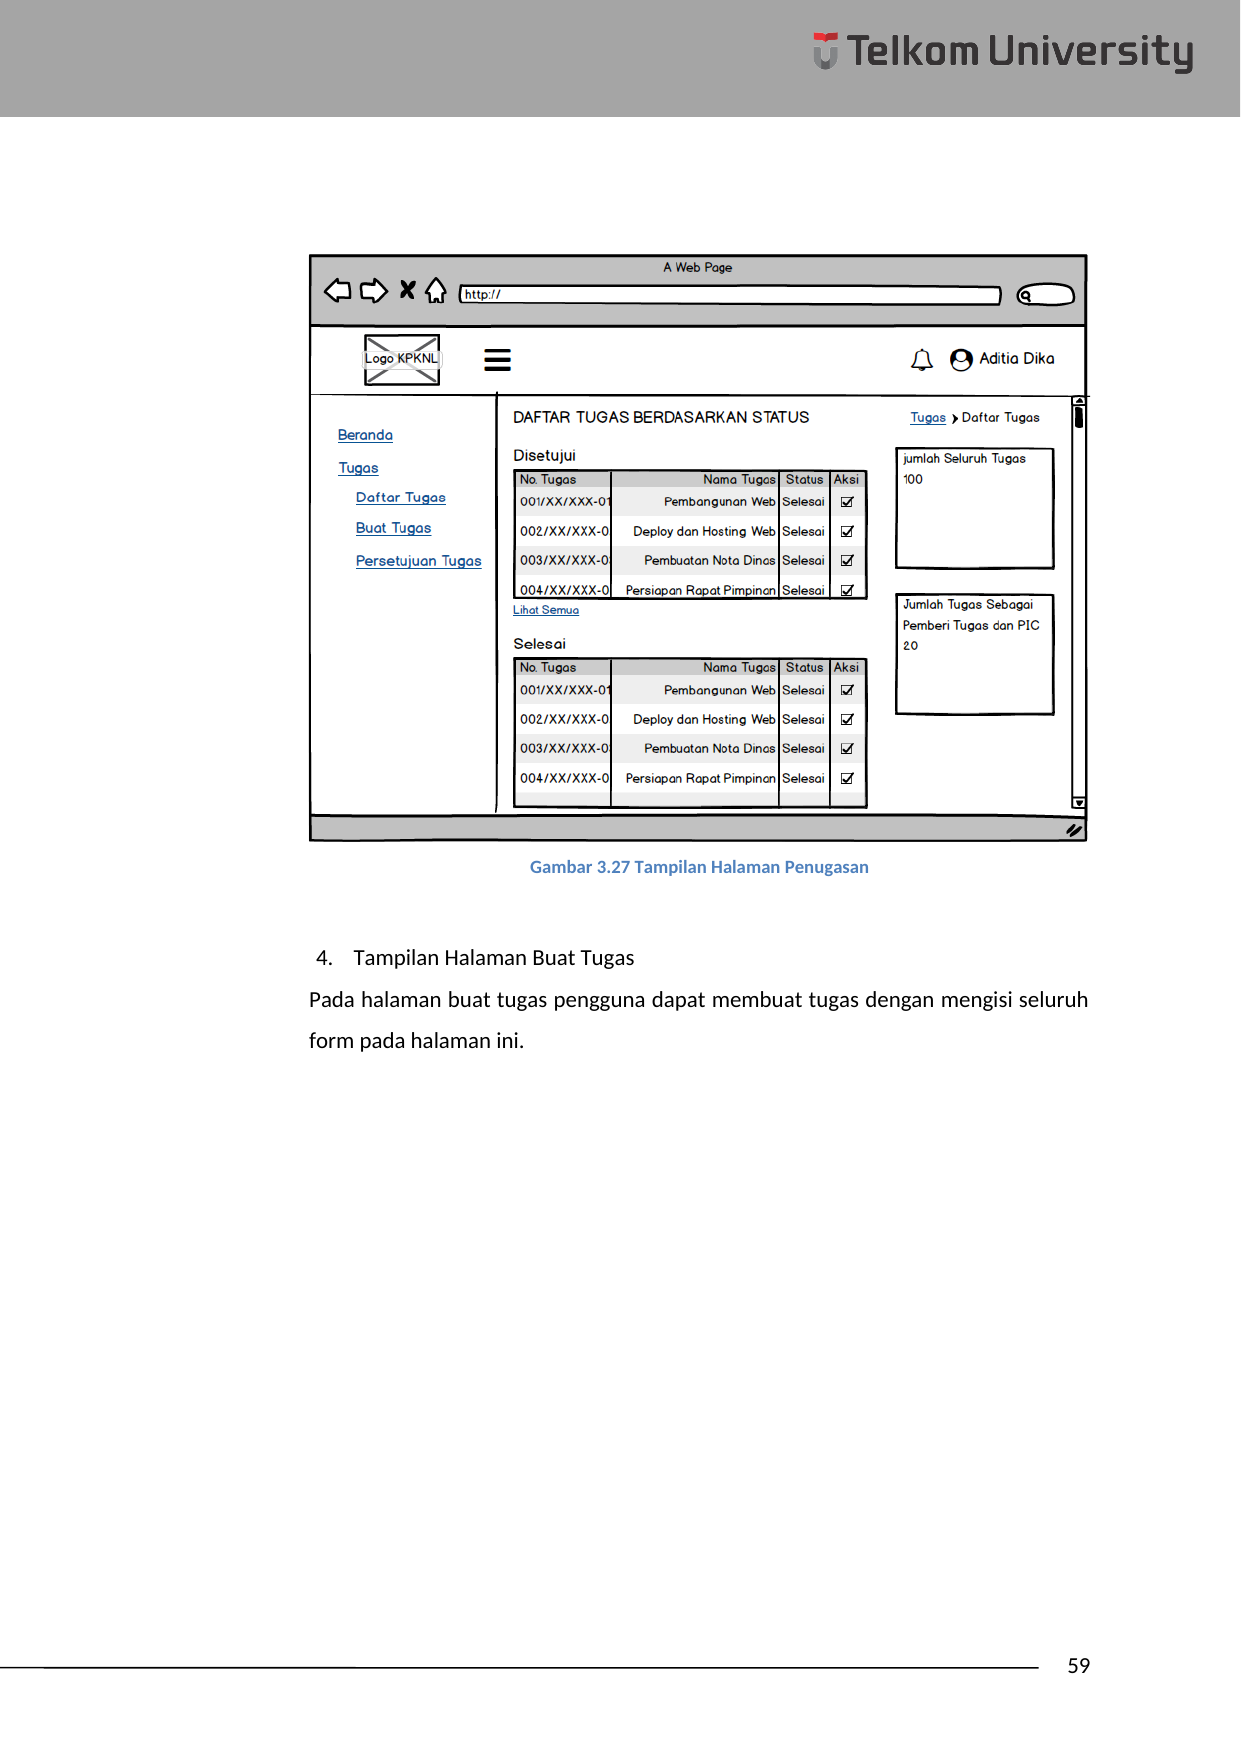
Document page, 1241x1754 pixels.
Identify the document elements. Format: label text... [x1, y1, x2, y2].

picture [813, 32, 1193, 74]
picture [308, 254, 1091, 842]
text Pada halaman buat tugas pengguna dapat membuat tugas dengan mengisi seluruh form pada halaman ini. [309, 985, 1090, 1055]
list Tampilan Halaman Buat Tugas [316, 943, 1090, 971]
